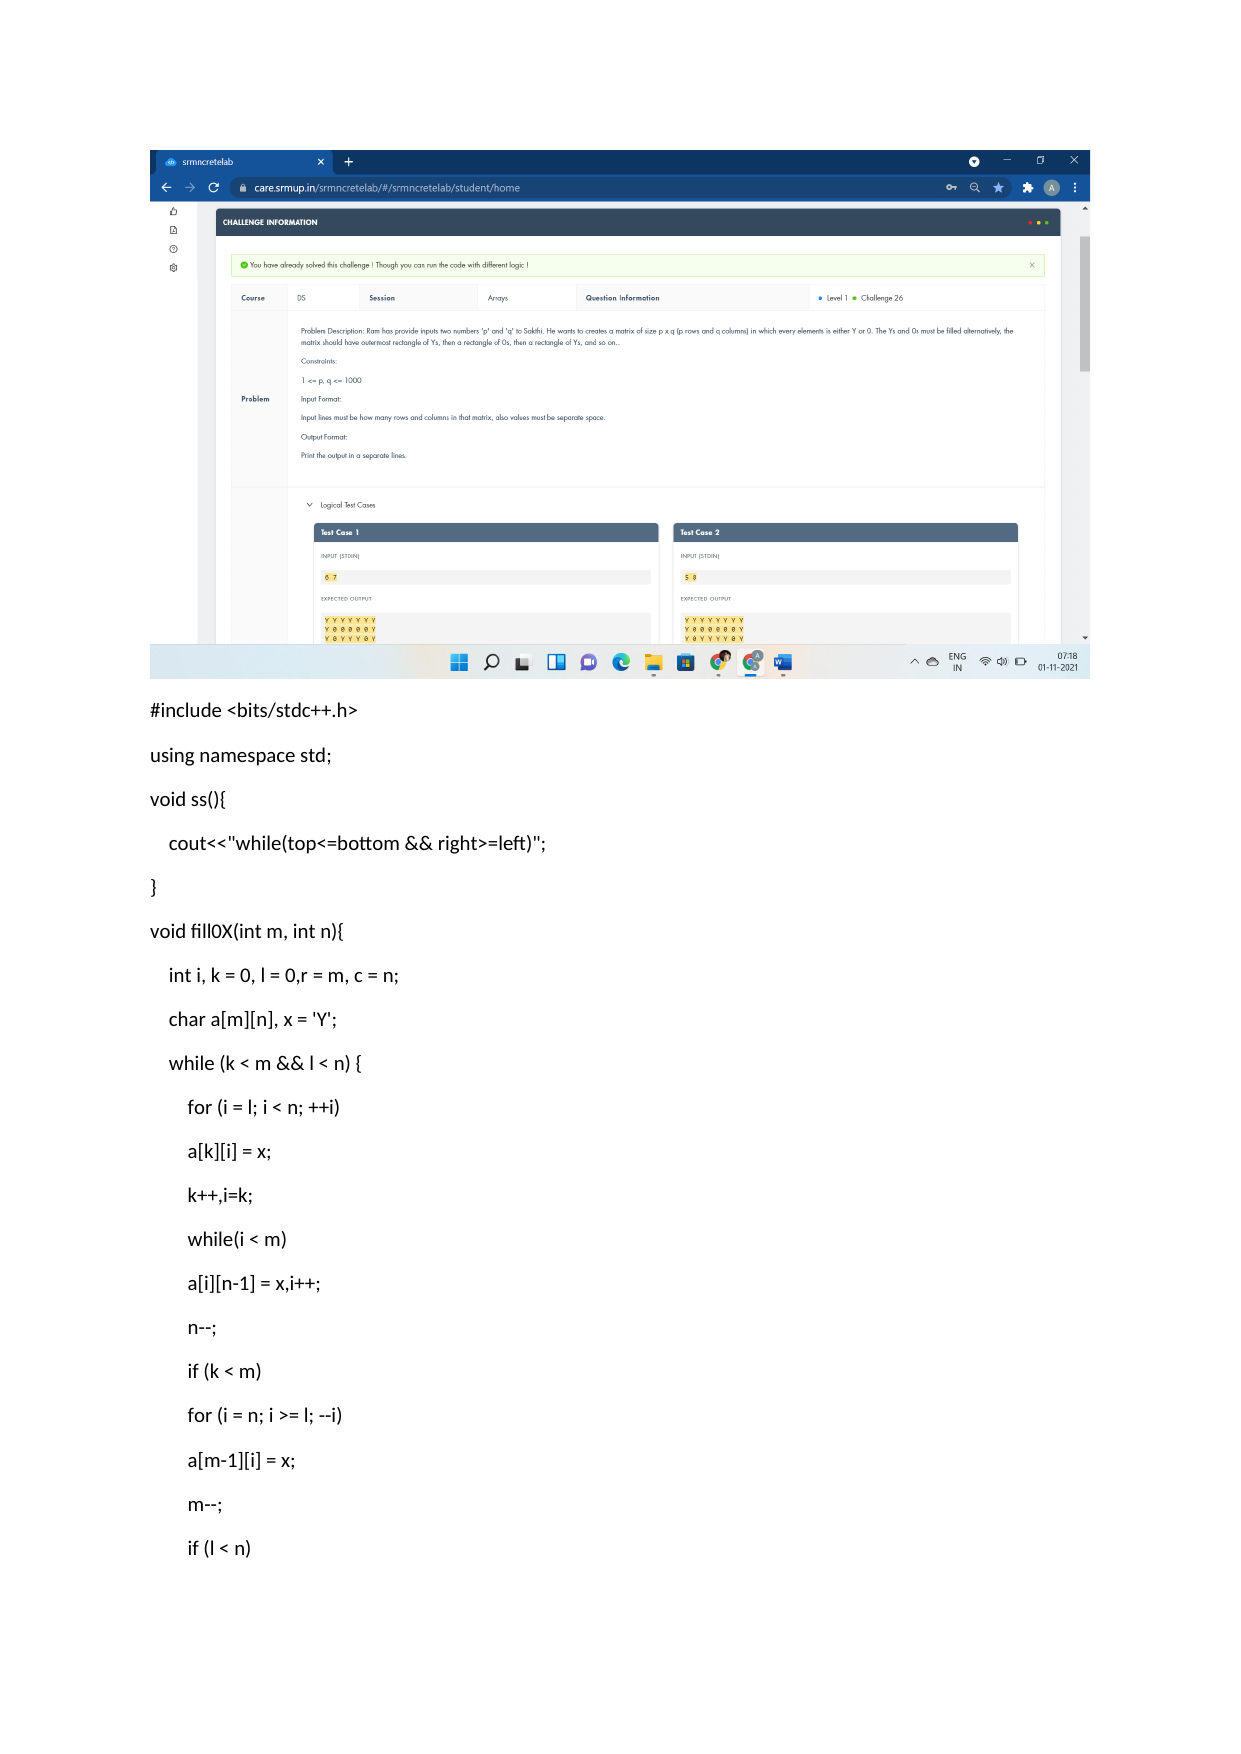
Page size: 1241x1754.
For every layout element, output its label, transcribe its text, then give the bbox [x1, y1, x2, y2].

text char a[m][n], x = 'Y'; [150, 1006, 1090, 1032]
text m--; [150, 1491, 1090, 1516]
text a[m-1][i] = x; [150, 1447, 1090, 1472]
text a[i][n-1] = x,i++; [150, 1271, 1090, 1296]
text while(i < m) [150, 1226, 1090, 1252]
text cout<<"while(top<=bottom && right>=left)"; [150, 830, 1090, 855]
text while (k < m && l < n) { [150, 1050, 1090, 1076]
text void fill0X(int m, int n){ [150, 918, 1090, 943]
text #include <bits/stdc++.h> [150, 698, 1090, 723]
text n--; [150, 1314, 1090, 1340]
text if (l < n) [150, 1535, 1090, 1560]
text for (i = l; i < n; ++i) [150, 1094, 1090, 1120]
text if (k < m) [150, 1359, 1090, 1384]
text a[k][i] = x; [150, 1138, 1090, 1164]
text void ss(){ [150, 786, 1090, 811]
text using namespace std; [150, 742, 1090, 767]
text k++,i=k; [150, 1182, 1090, 1208]
text int i, k = 0, l = 0,r = m, c = n; [150, 962, 1090, 987]
picture [150, 150, 1091, 679]
text for (i = n; i >= l; --i) [150, 1403, 1090, 1428]
text } [150, 874, 1090, 899]
